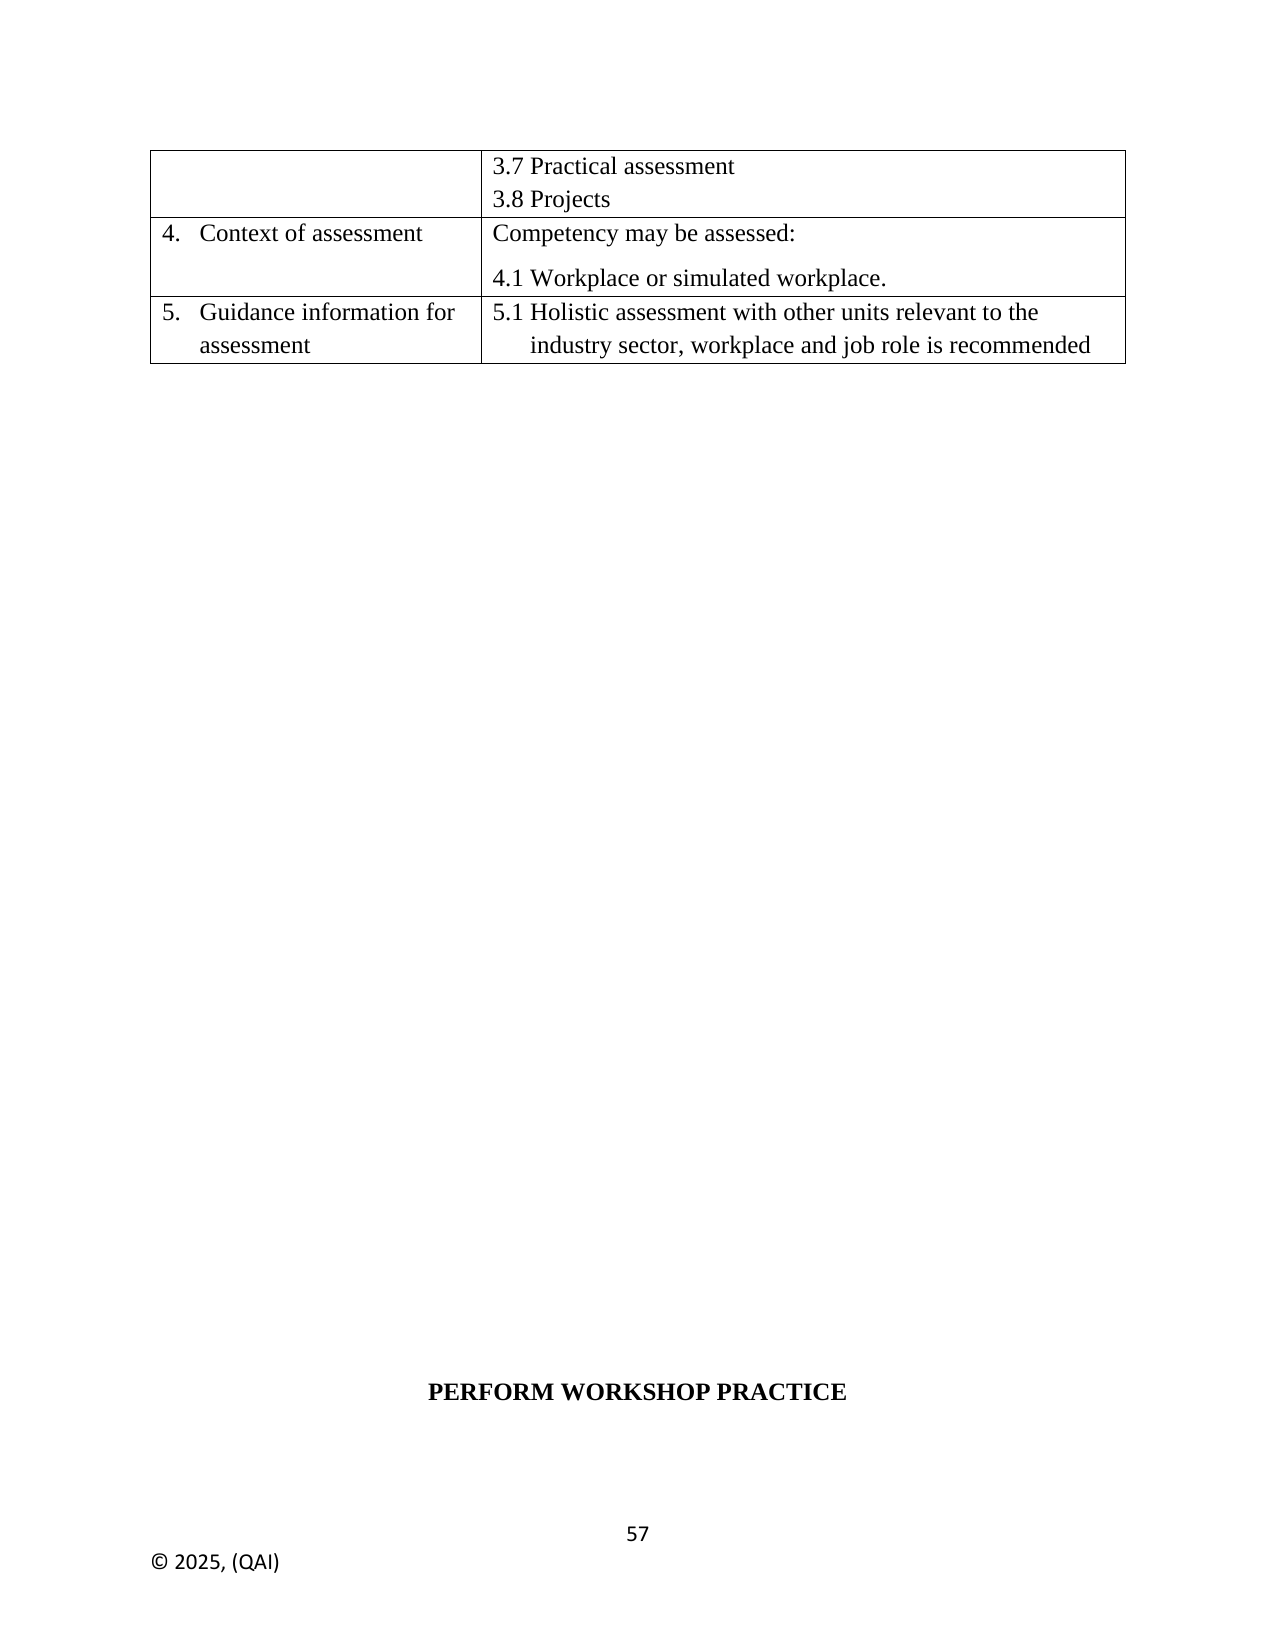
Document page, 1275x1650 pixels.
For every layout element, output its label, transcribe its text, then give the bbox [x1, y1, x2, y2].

table_cell Holistic assessment with other units relevant to the industry sector, workplace and job role is recommended [482, 297, 1125, 362]
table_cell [151, 151, 481, 217]
subtitle PERFORM WORKSHOP PRACTICE [150, 1377, 1125, 1405]
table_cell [482, 151, 1125, 217]
table_cell Competency may be assessed: Workplace or simulated workplace. [482, 218, 1125, 296]
table_cell Context of assessment [151, 218, 481, 296]
table_cell Guidance information for assessment [151, 297, 481, 362]
